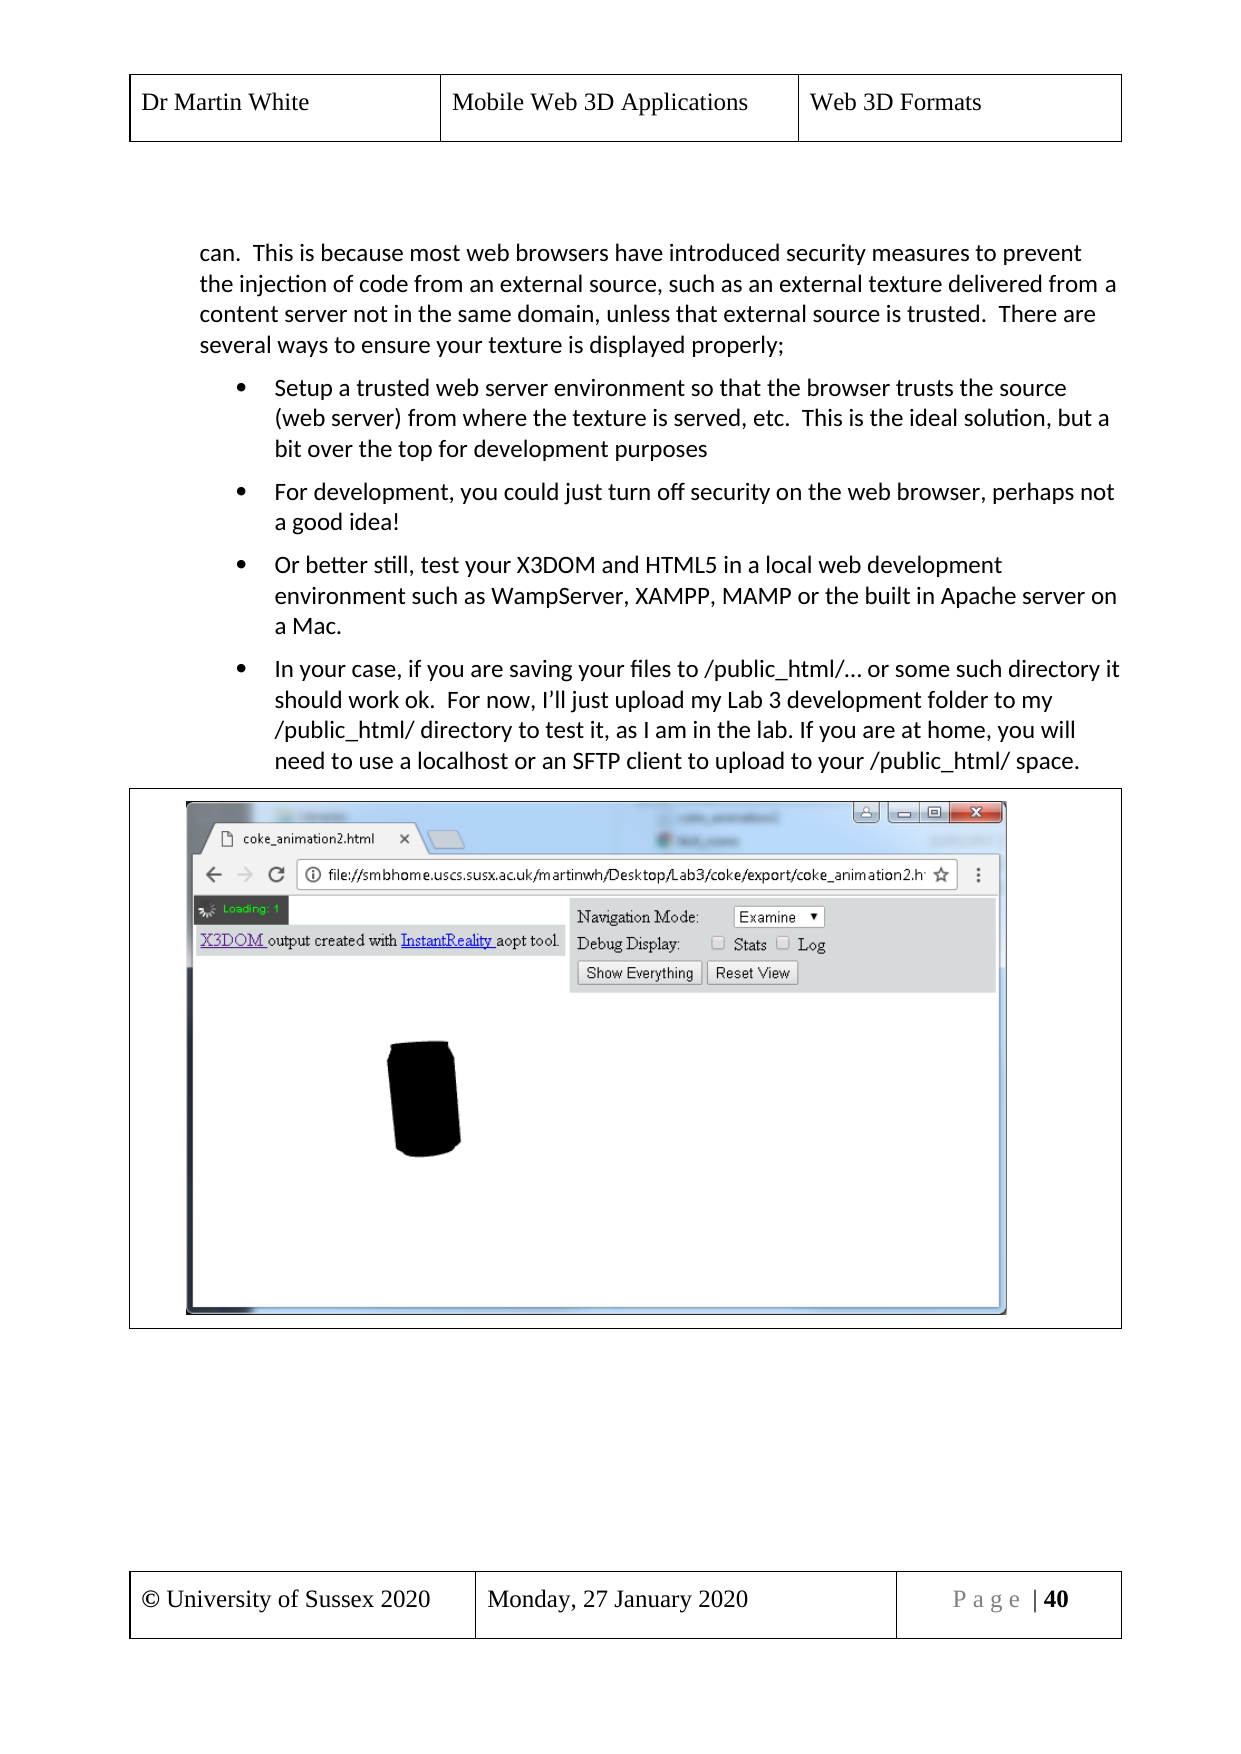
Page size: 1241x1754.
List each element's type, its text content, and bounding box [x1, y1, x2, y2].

picture [186, 801, 1007, 1315]
table_header [130, 789, 1121, 1327]
list For development, you could just turn off security on the web browser, perhaps not a good idea! [237, 476, 1122, 537]
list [199, 237, 1122, 359]
list Setup a trusted web server environment so that the browser trusts the source (web server) from where the texture is served, etc. This is the ideal solution, but a bit over the top for development purposes [237, 372, 1122, 463]
list Or better still, test your X3DOM and HTML5 in a local web development environment such as WampServer, XAMPP, MAMP or the built in Apache server on a Mac. [237, 549, 1122, 641]
list In your case, if you are saving your files to /public_html/… or some such directory it should work ok. For now, I’ll just upload my Lab 3 development folder to my /public_html/ directory to test it, as I am in the lab. If you are at home, you will need to use a localhost or an SFTP client to upload to your /public_html/ space. [237, 653, 1122, 776]
